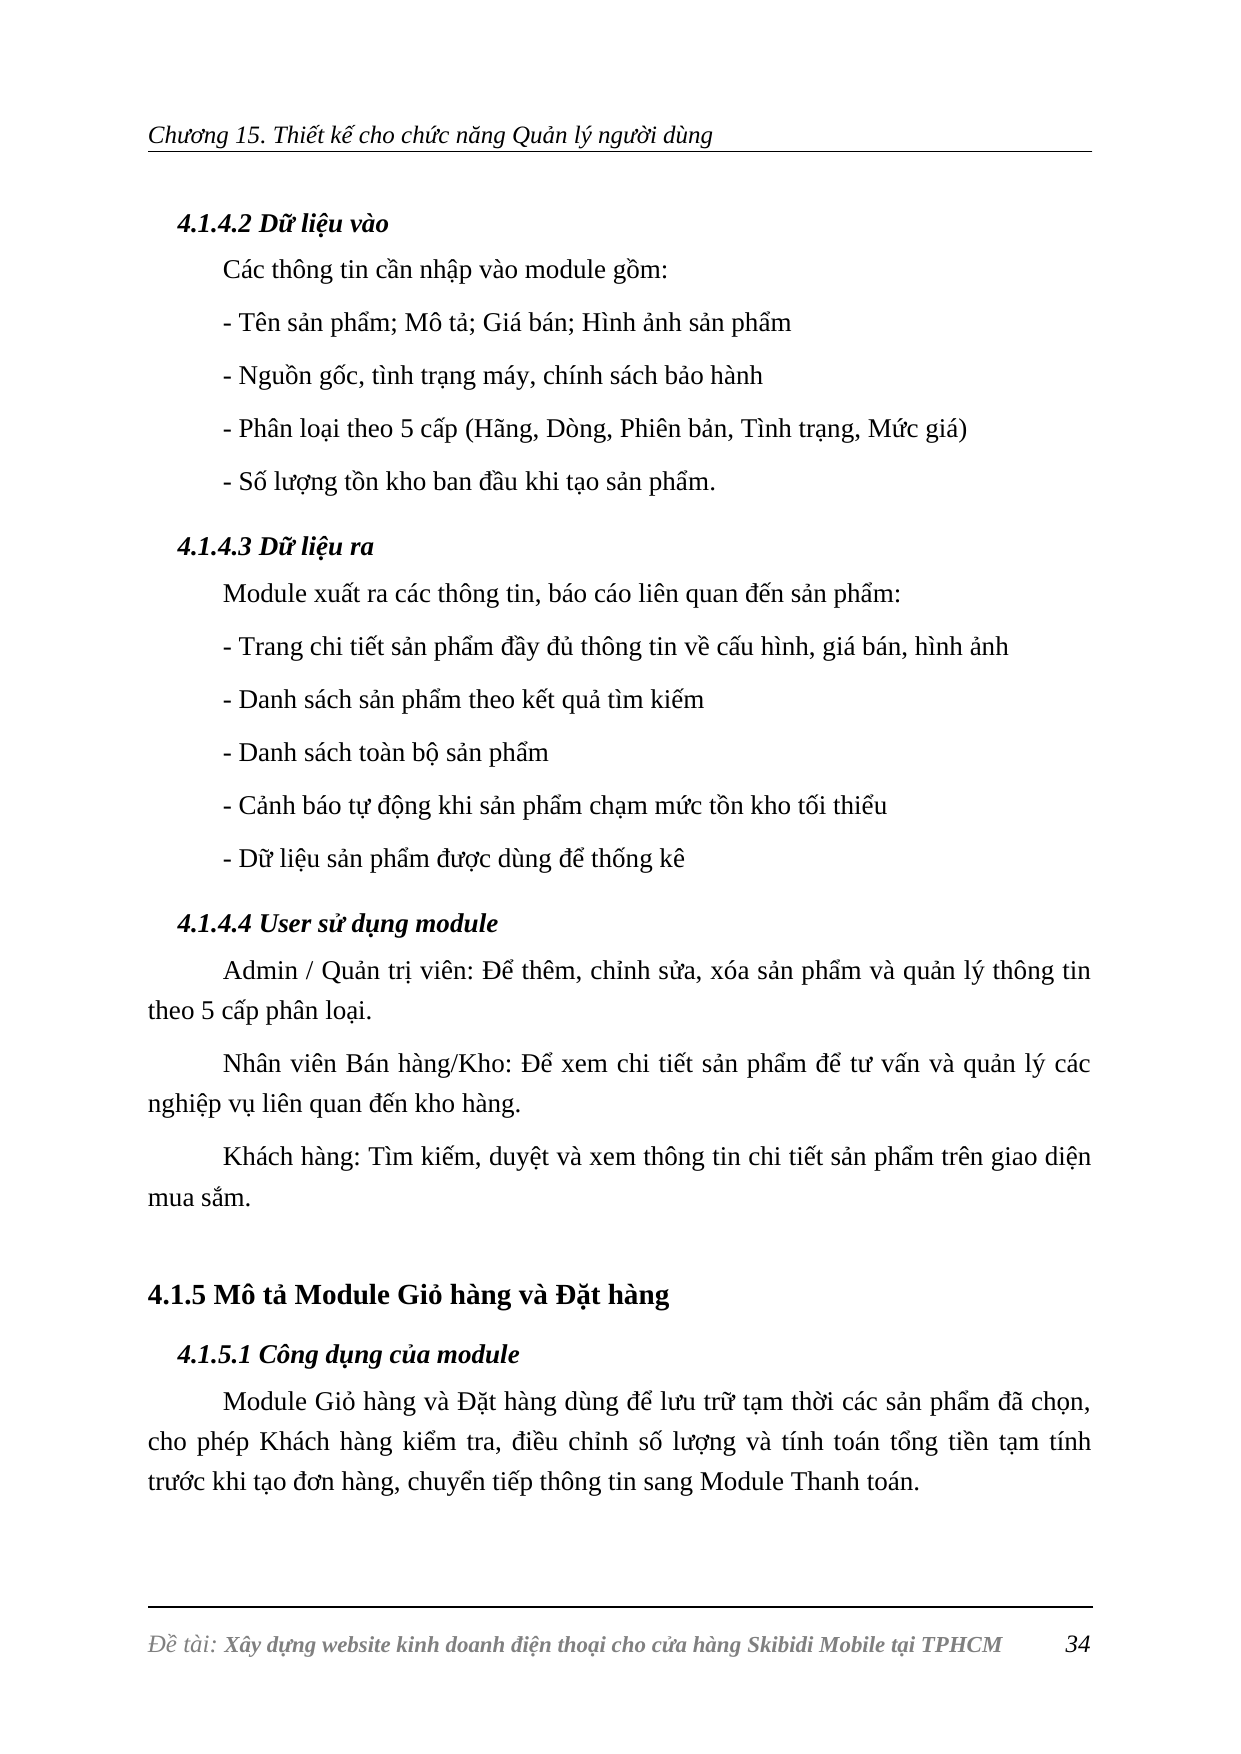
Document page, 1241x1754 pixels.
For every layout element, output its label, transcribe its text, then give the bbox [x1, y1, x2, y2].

text - Số lượng tồn kho ban đầu khi tạo sản phẩm. [148, 465, 1092, 496]
text Nhân viên Bán hàng/Kho: Để xem chi tiết sản phẩm để tư vấn và quản lý các nghiệp vụ liên quan đến kho hàng. [148, 1047, 1092, 1119]
text Các thông tin cần nhập vào module gồm: [148, 253, 1092, 284]
text - Dữ liệu sản phẩm được dùng để thống kê [148, 842, 1092, 873]
subtitle Công dụng của module [177, 1338, 1092, 1369]
text - Phân loại theo 5 cấp (Hãng, Dòng, Phiên bản, Tình trạng, Mức giá) [148, 412, 1092, 443]
text - Cảnh báo tự động khi sản phẩm chạm mức tồn kho tối thiểu [148, 789, 1092, 820]
text Module Giỏ hàng và Đặt hàng dùng để lưu trữ tạm thời các sản phẩm đã chọn, cho phép Khách hàng kiểm tra, điều chỉnh số lượng và tính toán tổng tiền tạm tính trước khi tạo đơn hàng, chuyển tiếp thông tin sang Module Thanh toán. [148, 1385, 1092, 1497]
subtitle Dữ liệu ra [177, 531, 1092, 562]
text - Tên sản phẩm; Mô tả; Giá bán; Hình ảnh sản phẩm [148, 306, 1092, 337]
text - Danh sách sản phẩm theo kết quả tìm kiếm [148, 683, 1092, 714]
text - Danh sách toàn bộ sản phẩm [148, 736, 1092, 767]
text Khách hàng: Tìm kiếm, duyệt và xem thông tin chi tiết sản phẩm trên giao diện mua sắm. [148, 1141, 1092, 1212]
text Module xuất ra các thông tin, báo cáo liên quan đến sản phẩm: [148, 577, 1092, 608]
text - Nguồn gốc, tình trạng máy, chính sách bảo hành [148, 359, 1092, 390]
subtitle Mô tả Module Giỏ hàng và Đặt hàng [148, 1271, 1092, 1313]
subtitle Dữ liệu vào [177, 207, 1092, 238]
text - Trang chi tiết sản phẩm đầy đủ thông tin về cấu hình, giá bán, hình ảnh [148, 630, 1092, 661]
subtitle User sử dụng module [177, 907, 1092, 938]
text Admin / Quản trị viên: Để thêm, chỉnh sửa, xóa sản phẩm và quản lý thông tin theo 5 cấp phân loại. [148, 954, 1092, 1025]
